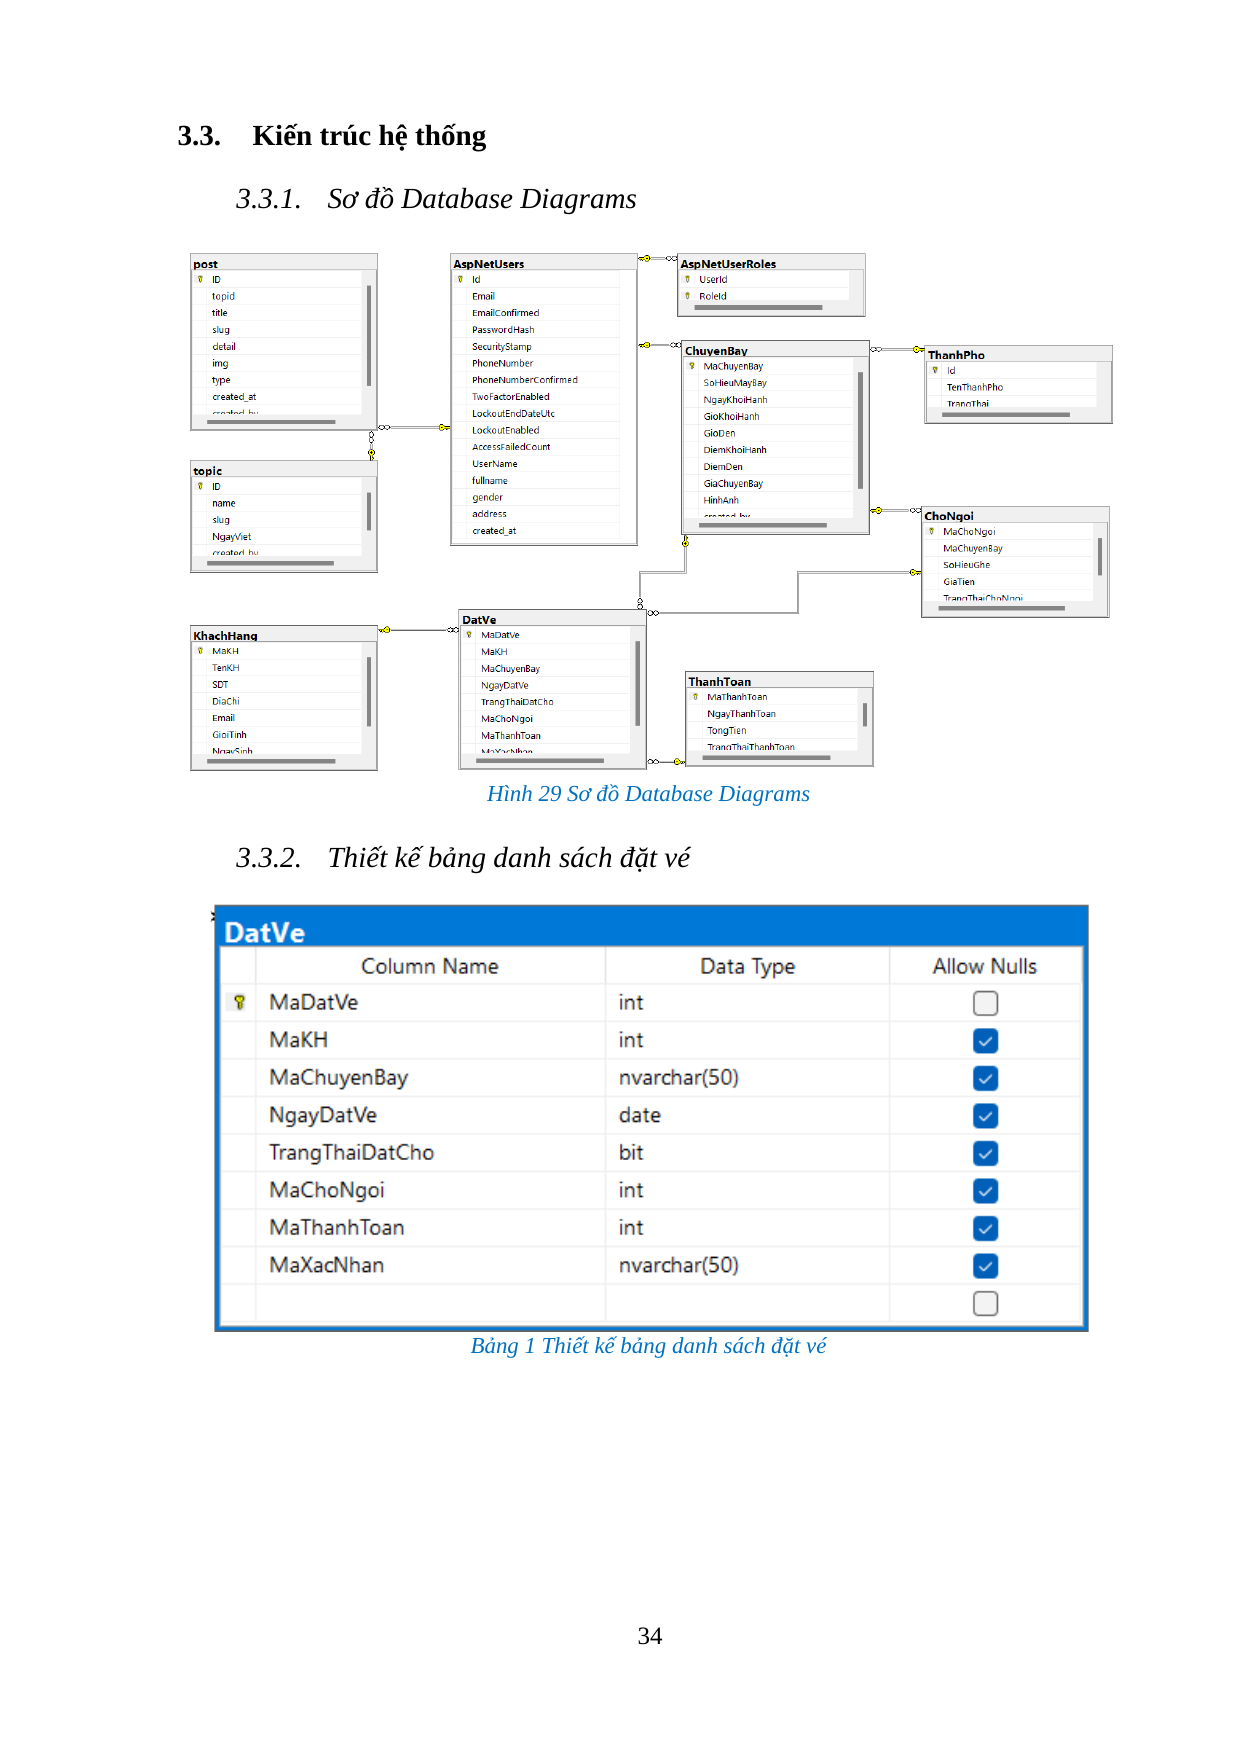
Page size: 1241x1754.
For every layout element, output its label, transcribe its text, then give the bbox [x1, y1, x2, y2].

subtitle Kiến trúc hệ thống [177, 118, 1122, 152]
text Hình 29 Sơ đồ Database Diagrams [177, 780, 1122, 806]
subtitle Thiết kế bảng danh sách đặt vé [236, 840, 1122, 874]
picture [210, 903, 1089, 1332]
text Bảng 1 Thiết kế bảng danh sách đặt vé [177, 1332, 1122, 1358]
picture [177, 243, 1123, 780]
subtitle Sơ đồ Database Diagrams [236, 181, 1122, 214]
